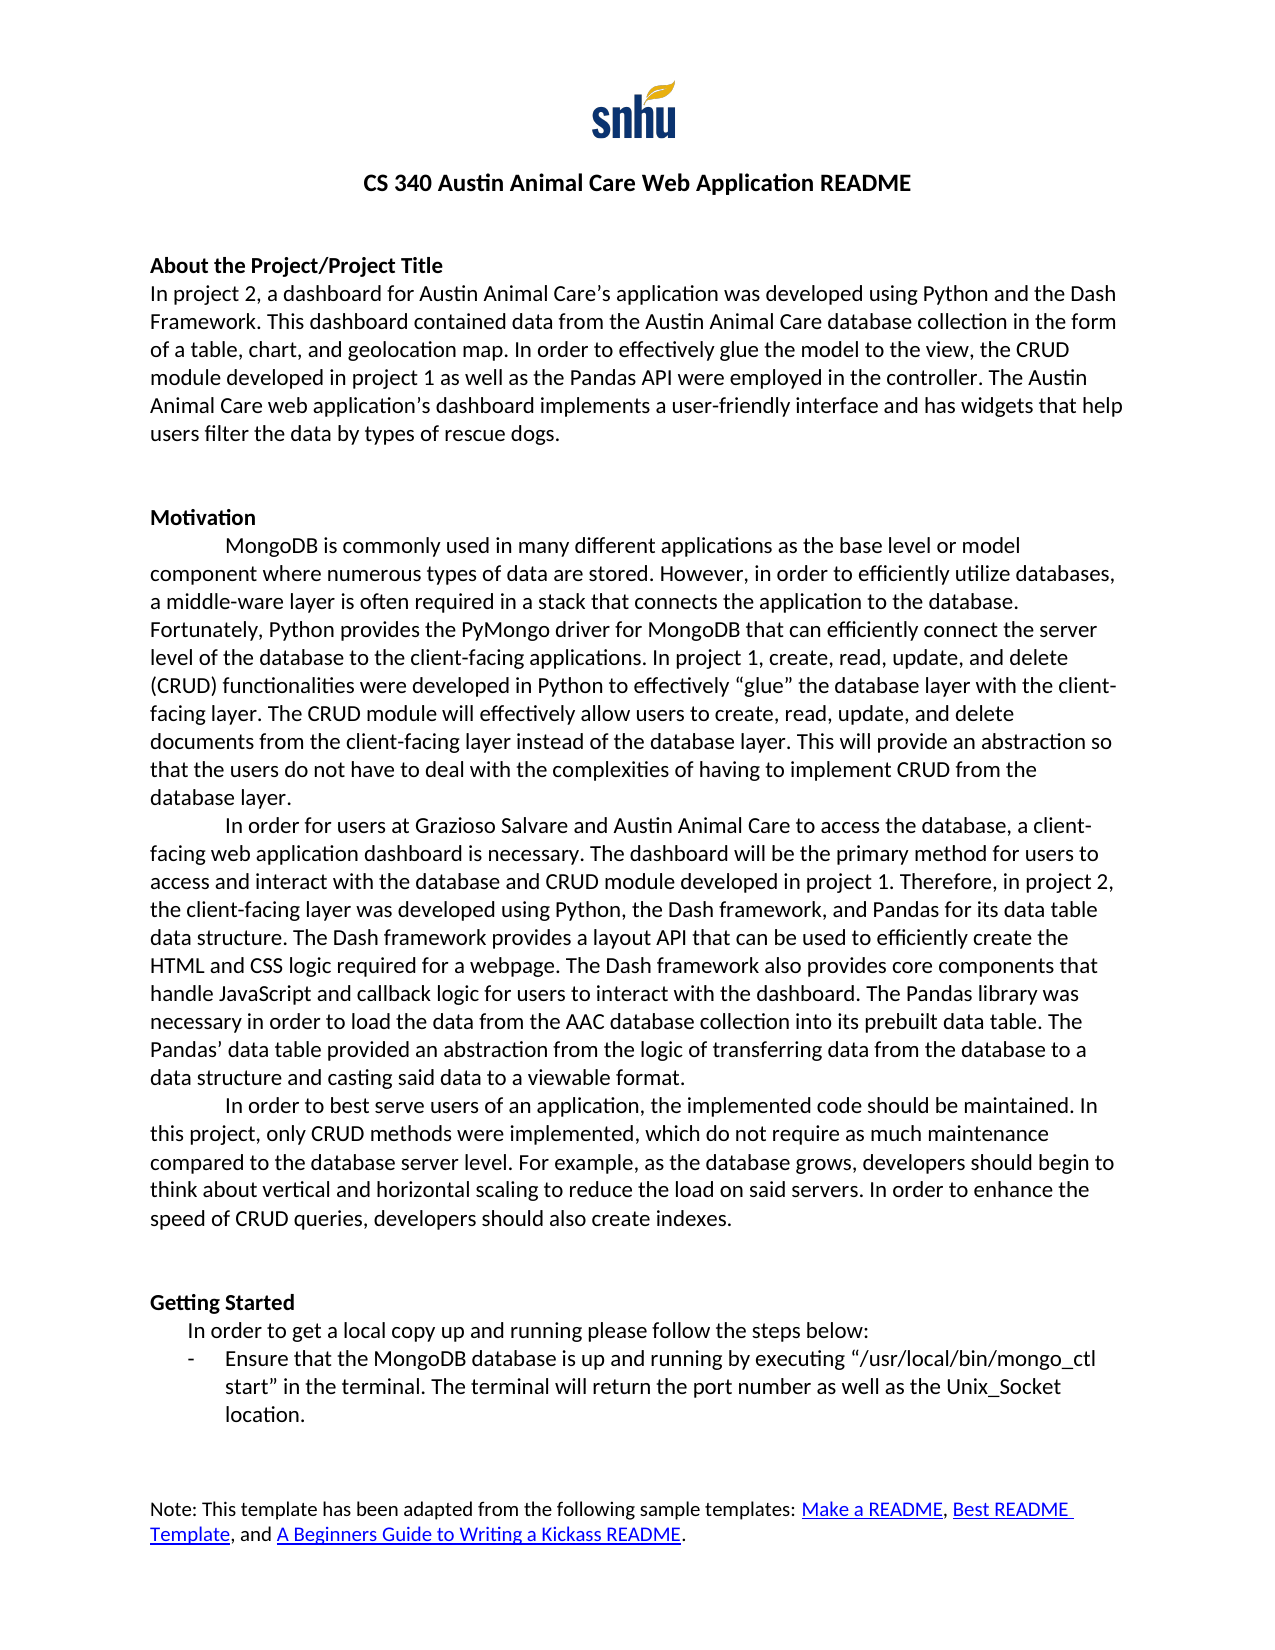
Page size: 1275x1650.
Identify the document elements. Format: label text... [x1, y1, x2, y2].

subtitle Motivation [150, 503, 1125, 531]
text In order for users at Grazioso Salvare and Austin Animal Care to access the database, a client-facing web application dashboard is necessary. The dashboard will be the primary method for users to access and interact with the database and CRUD module developed in project 1. Therefore, in project 2, the client-facing layer was developed using Python, the Dash framework, and Pandas for its data table data structure. The Dash framework provides a layout API that can be used to efficiently create the HTML and CSS logic required for a webpage. The Dash framework also provides core components that handle JavaScript and callback logic for users to interact with the dashboard. The Pandas library was necessary in order to load the data from the AAC database collection into its prebuilt data table. The Pandas’ data table provided an abstraction from the logic of transferring data from the database to a data structure and casting said data to a viewable format. [150, 811, 1125, 1092]
text In order to get a local copy up and running please follow the steps below: [187, 1316, 1125, 1344]
subtitle Getting Started [150, 1288, 1125, 1316]
subtitle About the Project/Project Title [150, 251, 1125, 279]
subtitle CS 340 Austin Animal Care Web Application README [150, 167, 1125, 198]
text In order to best serve users of an application, the implemented code should be maintained. In this project, only CRUD methods were implemented, which do not require as much maintenance compared to the database server level. For example, as the database grows, developers should begin to think about vertical and horizontal scaling to reduce the load on said servers. In order to enhance the speed of CRUD queries, developers should also create indexes. [150, 1092, 1125, 1232]
list Ensure that the MongoDB database is up and running by executing “/usr/local/bin/mongo_ctl start” in the terminal. The terminal will return the port number as well as the Unix_Socket location. [187, 1344, 1125, 1428]
text MongoDB is commonly used in many different applications as the base level or model component where numerous types of data are stored. However, in order to efficiently utilize databases, a middle-ware layer is often required in a stack that connects the application to the database. Fortunately, Python provides the PyMongo driver for MongoDB that can efficiently connect the server level of the database to the client-facing applications. In project 1, create, read, update, and delete (CRUD) functionalities were developed in Python to effectively “glue” the database layer with the client-facing layer. The CRUD module will effectively allow users to create, read, update, and delete documents from the client-facing layer instead of the database layer. This will provide an abstraction so that the users do not have to deal with the complexities of having to implement CRUD from the database layer. [150, 531, 1125, 811]
picture [573, 75, 702, 147]
text In project 2, a dashboard for Austin Animal Care’s application was developed using Python and the Dash Framework. This dashboard contained data from the Austin Animal Care database collection in the form of a table, chart, and geolocation map. In order to effectively glue the model to the view, the CRUD module developed in project 1 as well as the Pandas API were employed in the controller. The Austin Animal Care web application’s dashboard implements a user-friendly interface and has widgets that help users filter the data by types of rescue dogs. [150, 279, 1125, 447]
